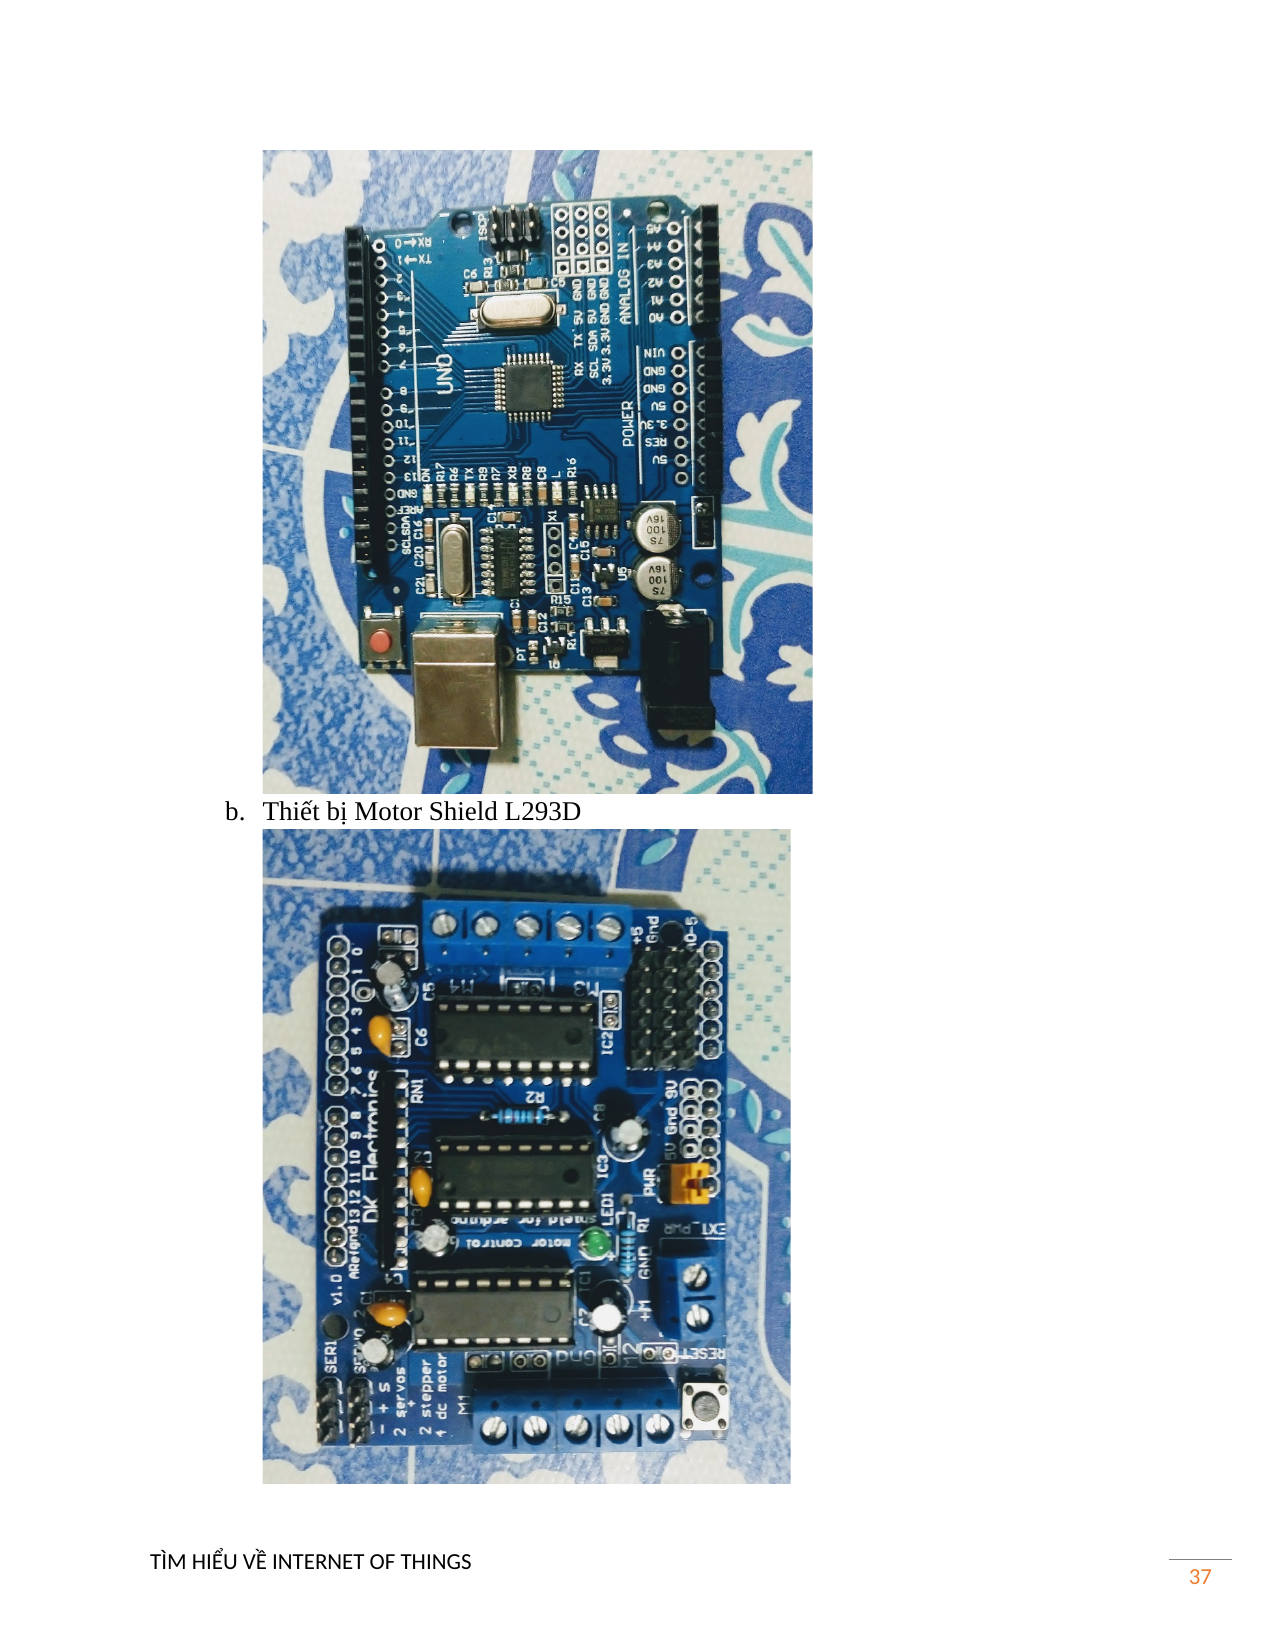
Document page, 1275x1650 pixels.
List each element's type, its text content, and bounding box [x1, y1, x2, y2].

picture [262, 150, 813, 794]
list Thiết bị Motor Shield L293D [225, 796, 1125, 827]
picture [262, 829, 791, 1484]
